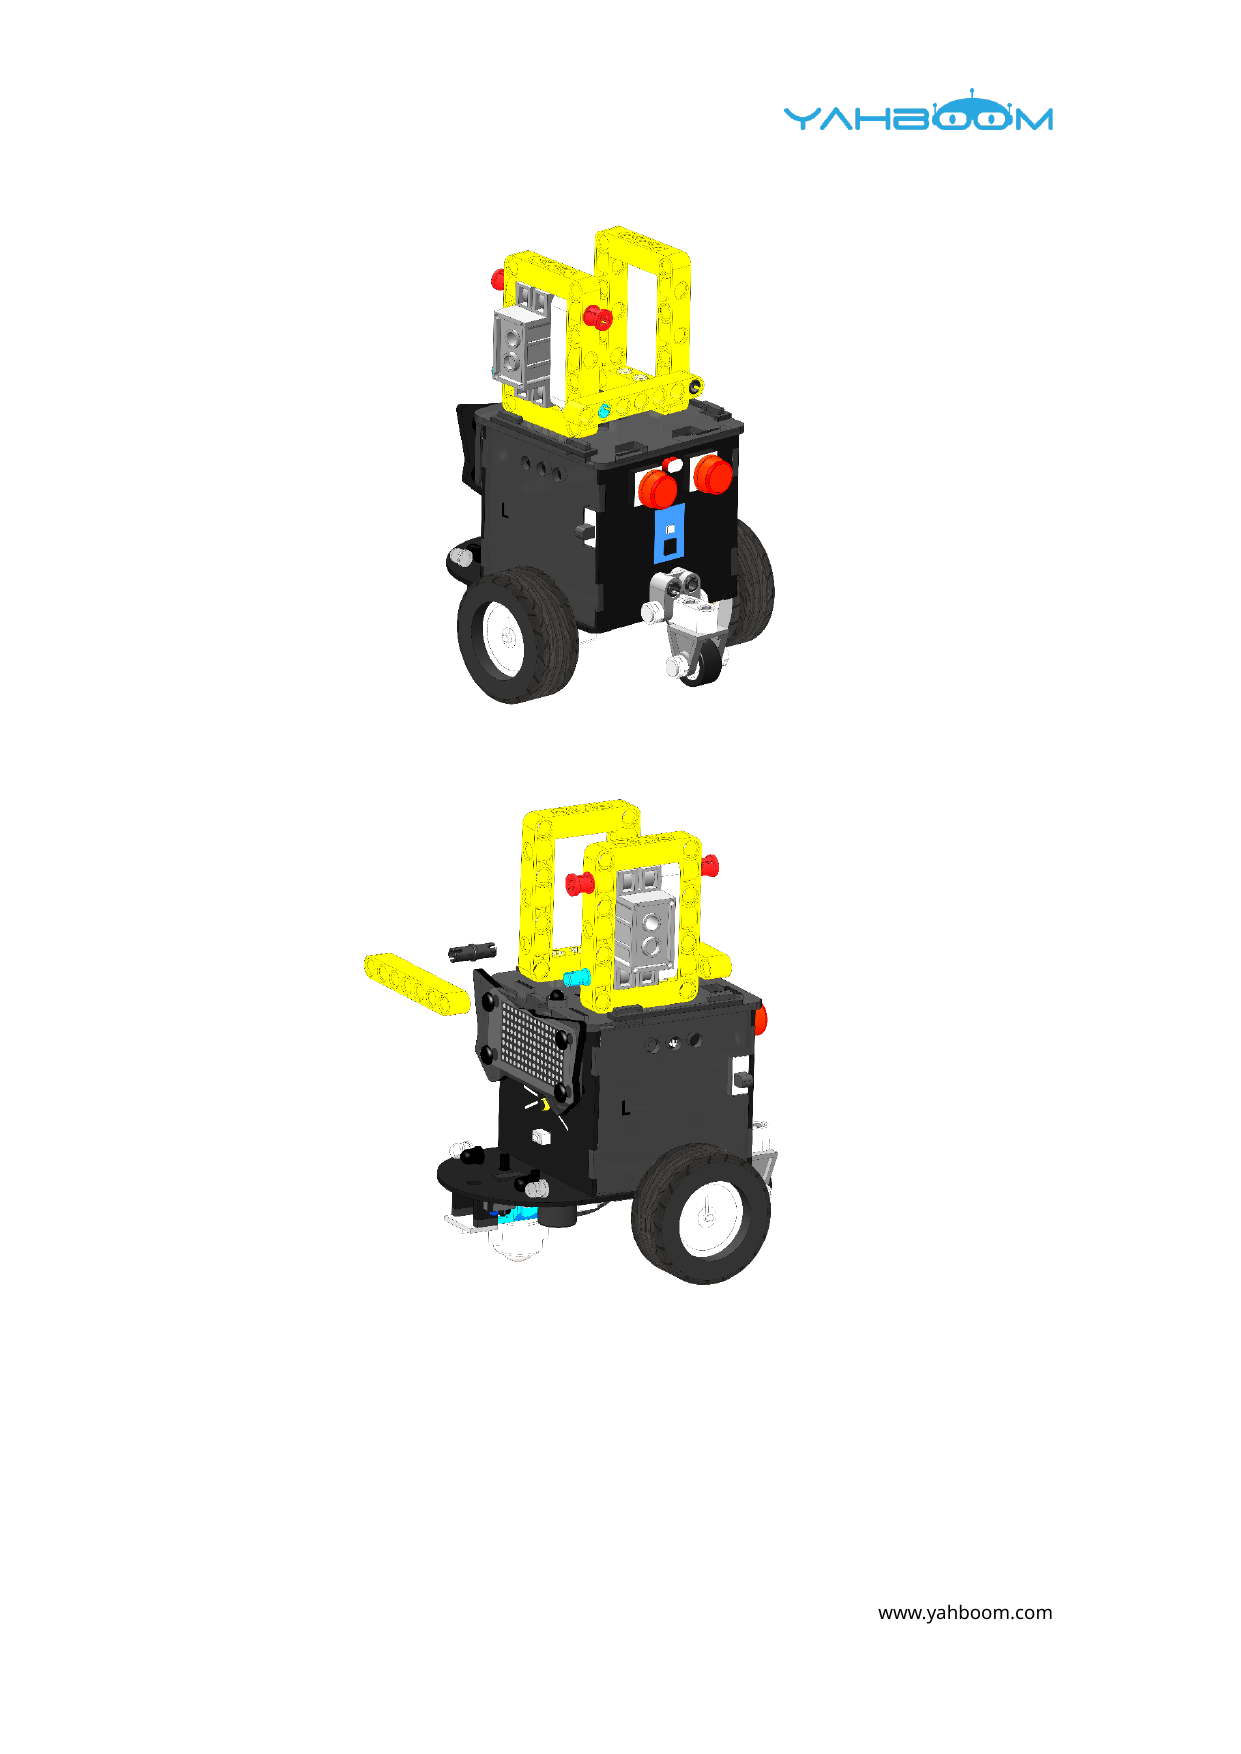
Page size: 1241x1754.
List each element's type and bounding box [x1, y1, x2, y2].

picture [187, 159, 1053, 720]
picture [784, 88, 1053, 130]
picture [187, 744, 1053, 1305]
